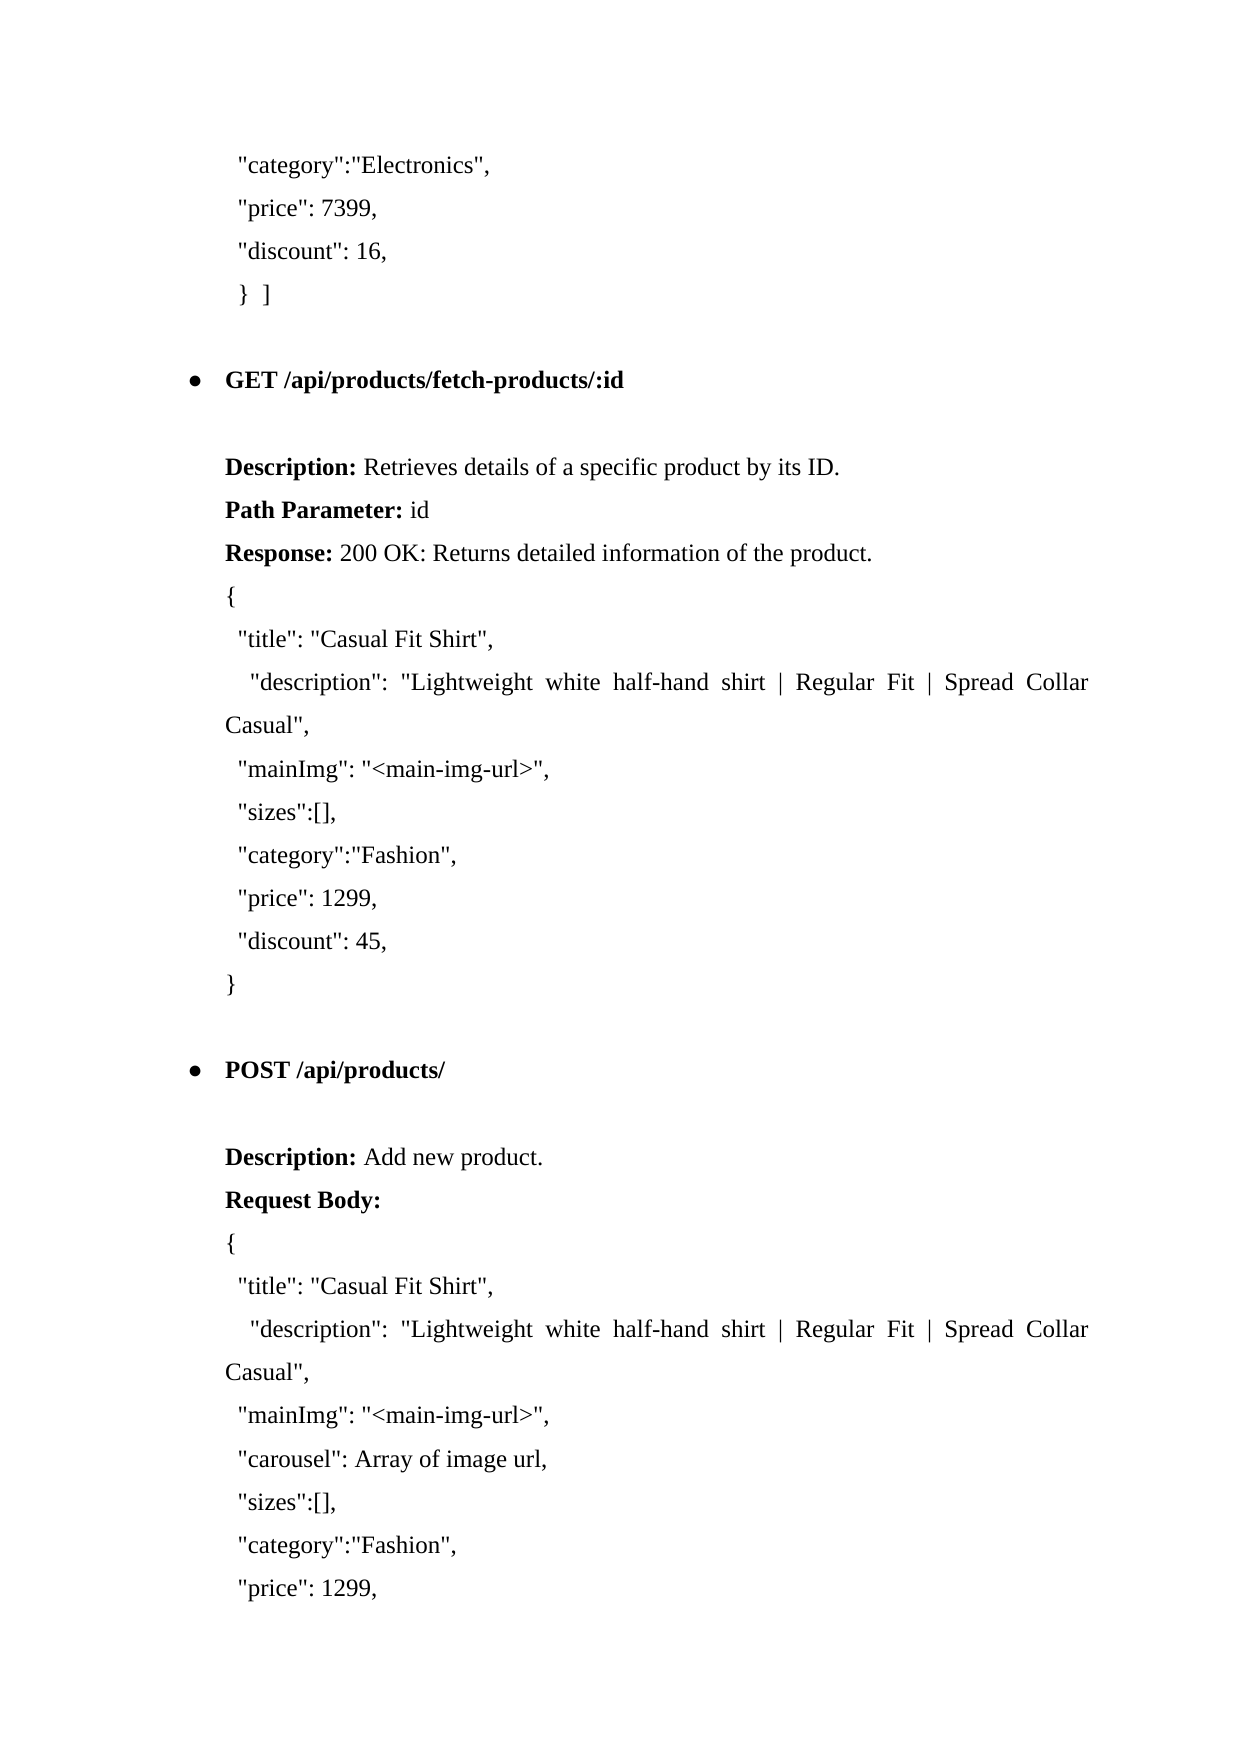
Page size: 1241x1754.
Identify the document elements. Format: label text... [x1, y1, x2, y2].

text Path Parameter: id [225, 495, 1090, 524]
text "category":"Fashion", [225, 840, 1090, 869]
text "price": 7399, [225, 193, 1090, 222]
list GET /api/products/fetch-products/:id [187, 366, 1090, 394]
text { [225, 1228, 1090, 1257]
text "carousel": Array of image url, [225, 1444, 1090, 1472]
text { [225, 581, 1090, 610]
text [225, 1314, 1090, 1386]
text Description: Retrieves details of a specific product by its ID. [225, 452, 1090, 481]
text "category":"Electronics", [225, 150, 1090, 179]
text "price": 1299, [225, 1573, 1090, 1602]
text "discount": 16, [225, 236, 1090, 265]
text "price": 1299, [225, 883, 1090, 912]
text Description: Add new product. [225, 1142, 1090, 1171]
text "title": "Casual Fit Shirt", [225, 1271, 1090, 1300]
text } [225, 969, 1090, 998]
text "discount": 45, [225, 926, 1090, 955]
text "mainImg": "<main-img-url>", [225, 1401, 1090, 1429]
text Request Body: [225, 1185, 1090, 1214]
list POST /api/products/ [187, 1056, 1090, 1084]
text "mainImg": "<main-img-url>", [225, 754, 1090, 782]
text "sizes":[], [225, 1487, 1090, 1516]
text "sizes":[], [225, 797, 1090, 826]
text "category":"Fashion", [225, 1530, 1090, 1559]
text "title": "Casual Fit Shirt", [225, 624, 1090, 653]
text } ] [225, 279, 1090, 308]
text "description": "Lightweight white half-hand shirt | Regular Fit | Spread Collar Casual", [225, 667, 1090, 739]
text Response: 200 OK: Returns detailed information of the product. [225, 538, 1090, 567]
